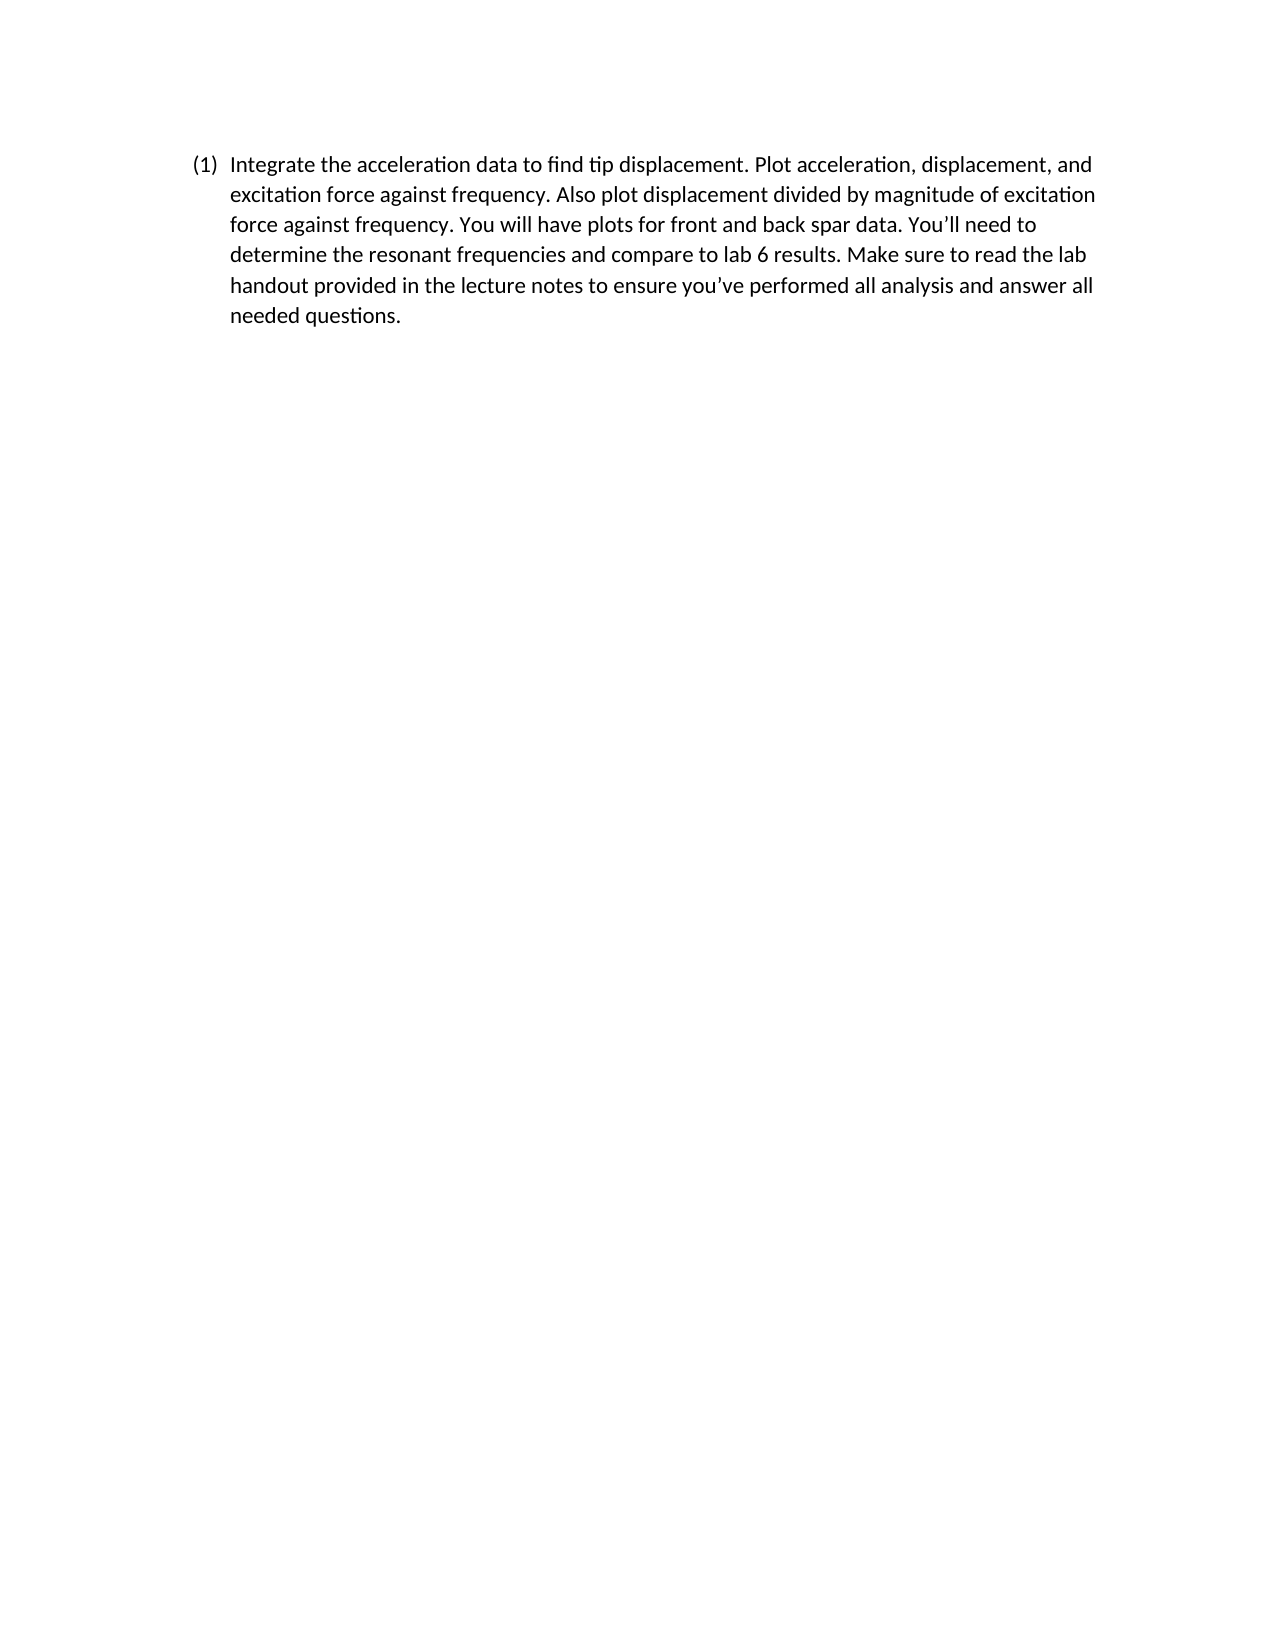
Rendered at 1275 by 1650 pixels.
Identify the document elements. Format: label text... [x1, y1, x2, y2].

list Integrate the acceleration data to find tip displacement. Plot acceleration, displacement, and excitation force against frequency. Also plot displacement divided by magnitude of excitation force against frequency. You will have plots for front and back spar data. You’ll need to determine the resonant frequencies and compare to lab 6 results. Make sure to read the lab handout provided in the lecture notes to ensure you’ve performed all analysis and answer all needed questions. [192, 150, 1125, 329]
